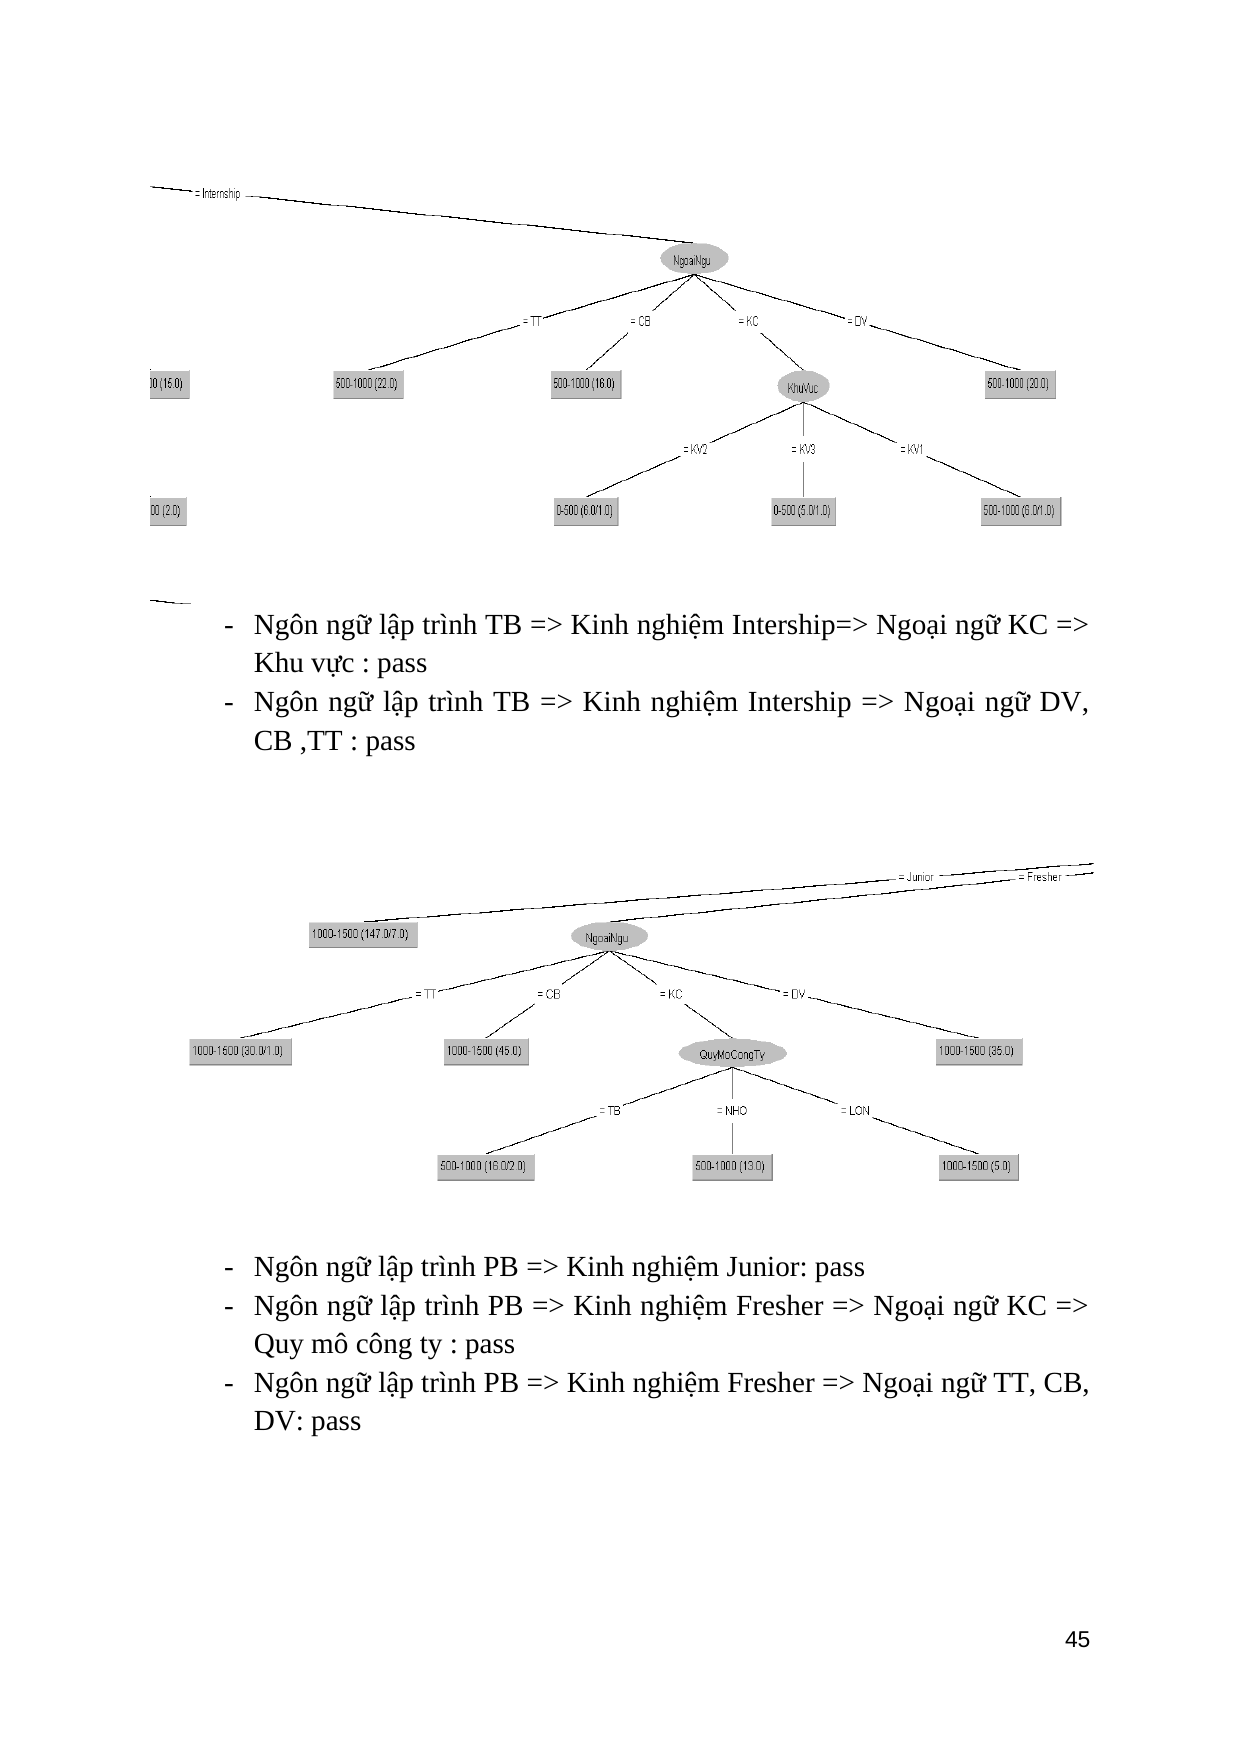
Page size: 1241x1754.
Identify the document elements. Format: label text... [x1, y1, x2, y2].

picture [150, 150, 1083, 604]
list Ngôn ngữ lập trình PB => Kinh nghiệm Fresher => Ngoại ngữ KC => Quy mô công ty : pass [224, 1288, 1090, 1360]
list Ngôn ngữ lập trình PB => Kinh nghiệm Junior: pass [224, 1249, 1090, 1283]
list Ngôn ngữ lập trình TB => Kinh nghiệm Intership=> Ngoại ngữ KC => Khu vực : pass [224, 607, 1090, 679]
picture [150, 761, 1094, 1246]
list Ngôn ngữ lập trình PB => Kinh nghiệm Fresher => Ngoại ngữ TT, CB, DV: pass [224, 1365, 1090, 1437]
list Ngôn ngữ lập trình TB => Kinh nghiệm Intership => Ngoại ngữ DV, CB ,TT : pass [224, 684, 1090, 756]
